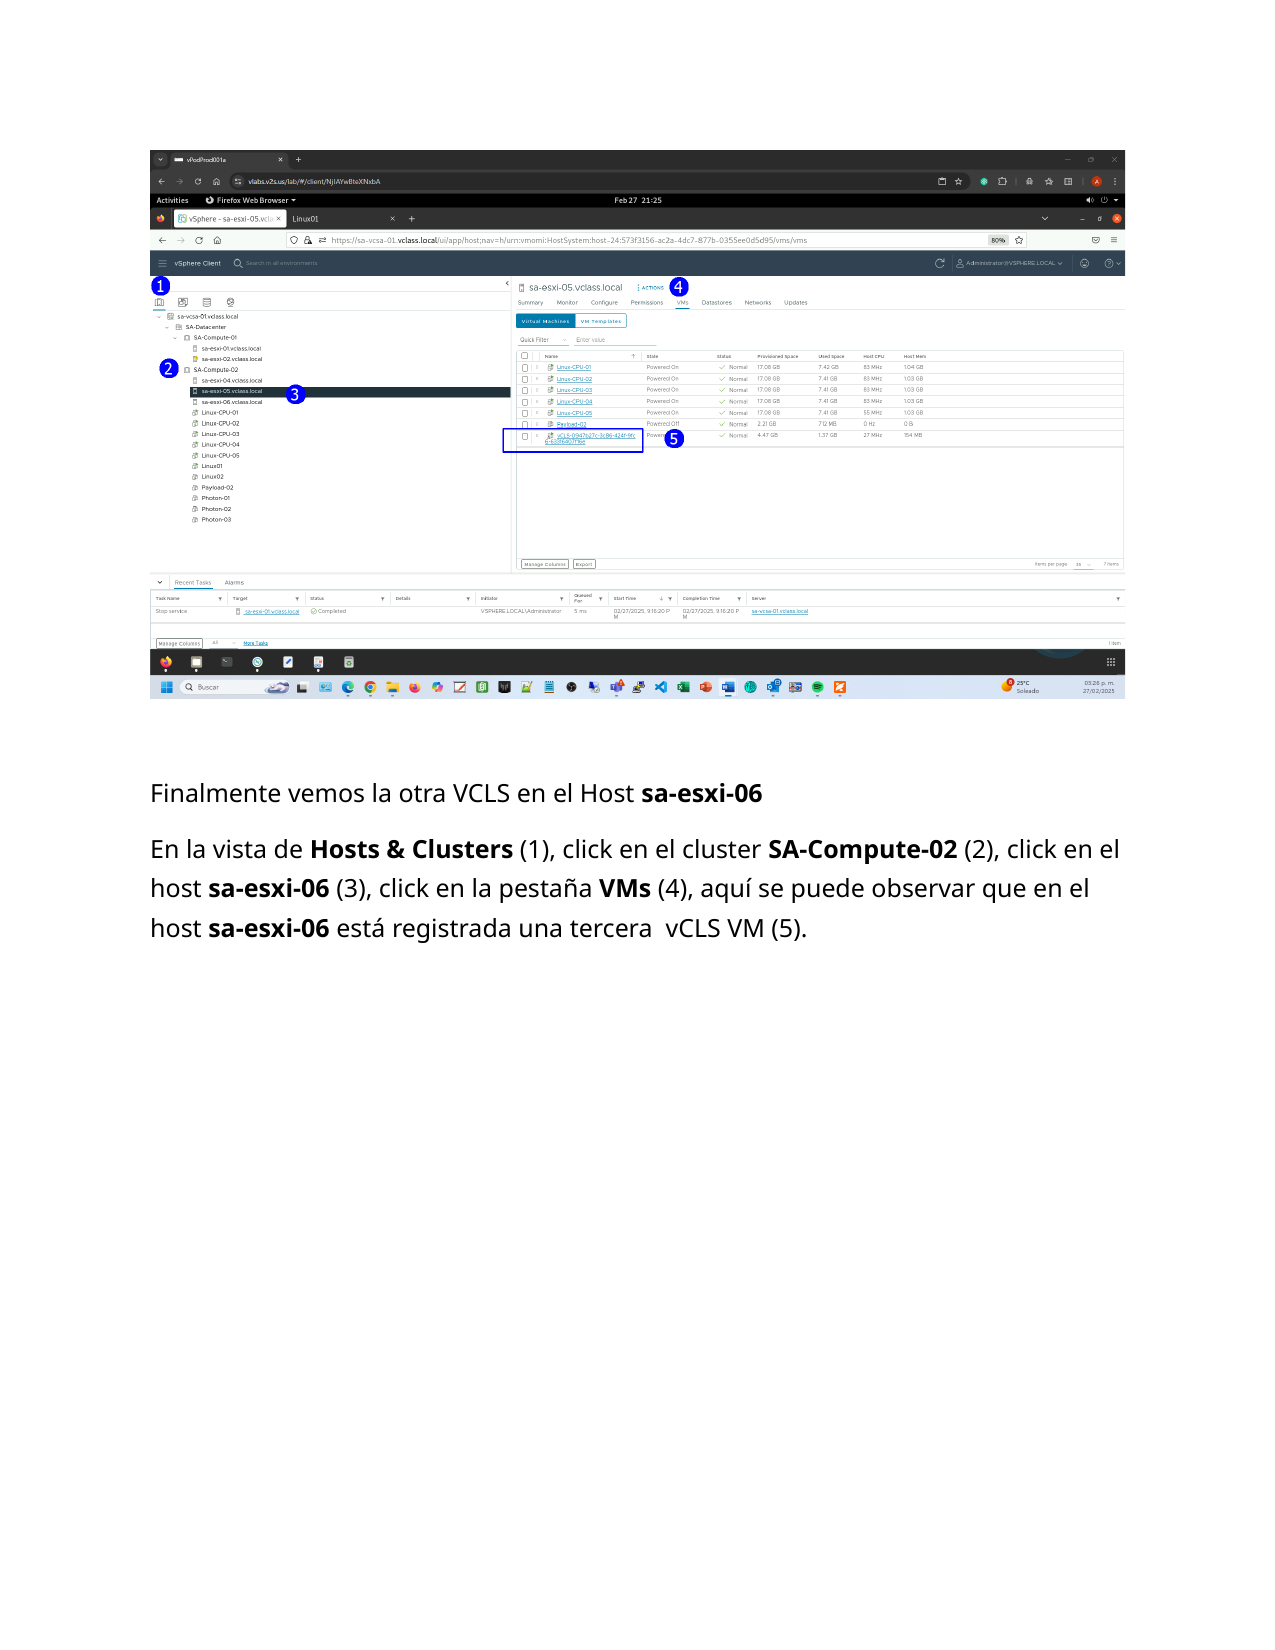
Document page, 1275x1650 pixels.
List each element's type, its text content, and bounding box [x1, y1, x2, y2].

text Finalmente vemos la otra VCLS en el Host sa-esxi-06 [150, 776, 1125, 810]
text En la vista de Hosts & Clusters (1), click en el cluster SA-Compute-02 (2), click en el host sa-esxi-06 (3), click en la pestaña VMs (4), aquí se puede observar que en el host sa-esxi-06 está registrada una tercera vCLS VM (5). [150, 832, 1125, 944]
picture [150, 150, 1125, 699]
